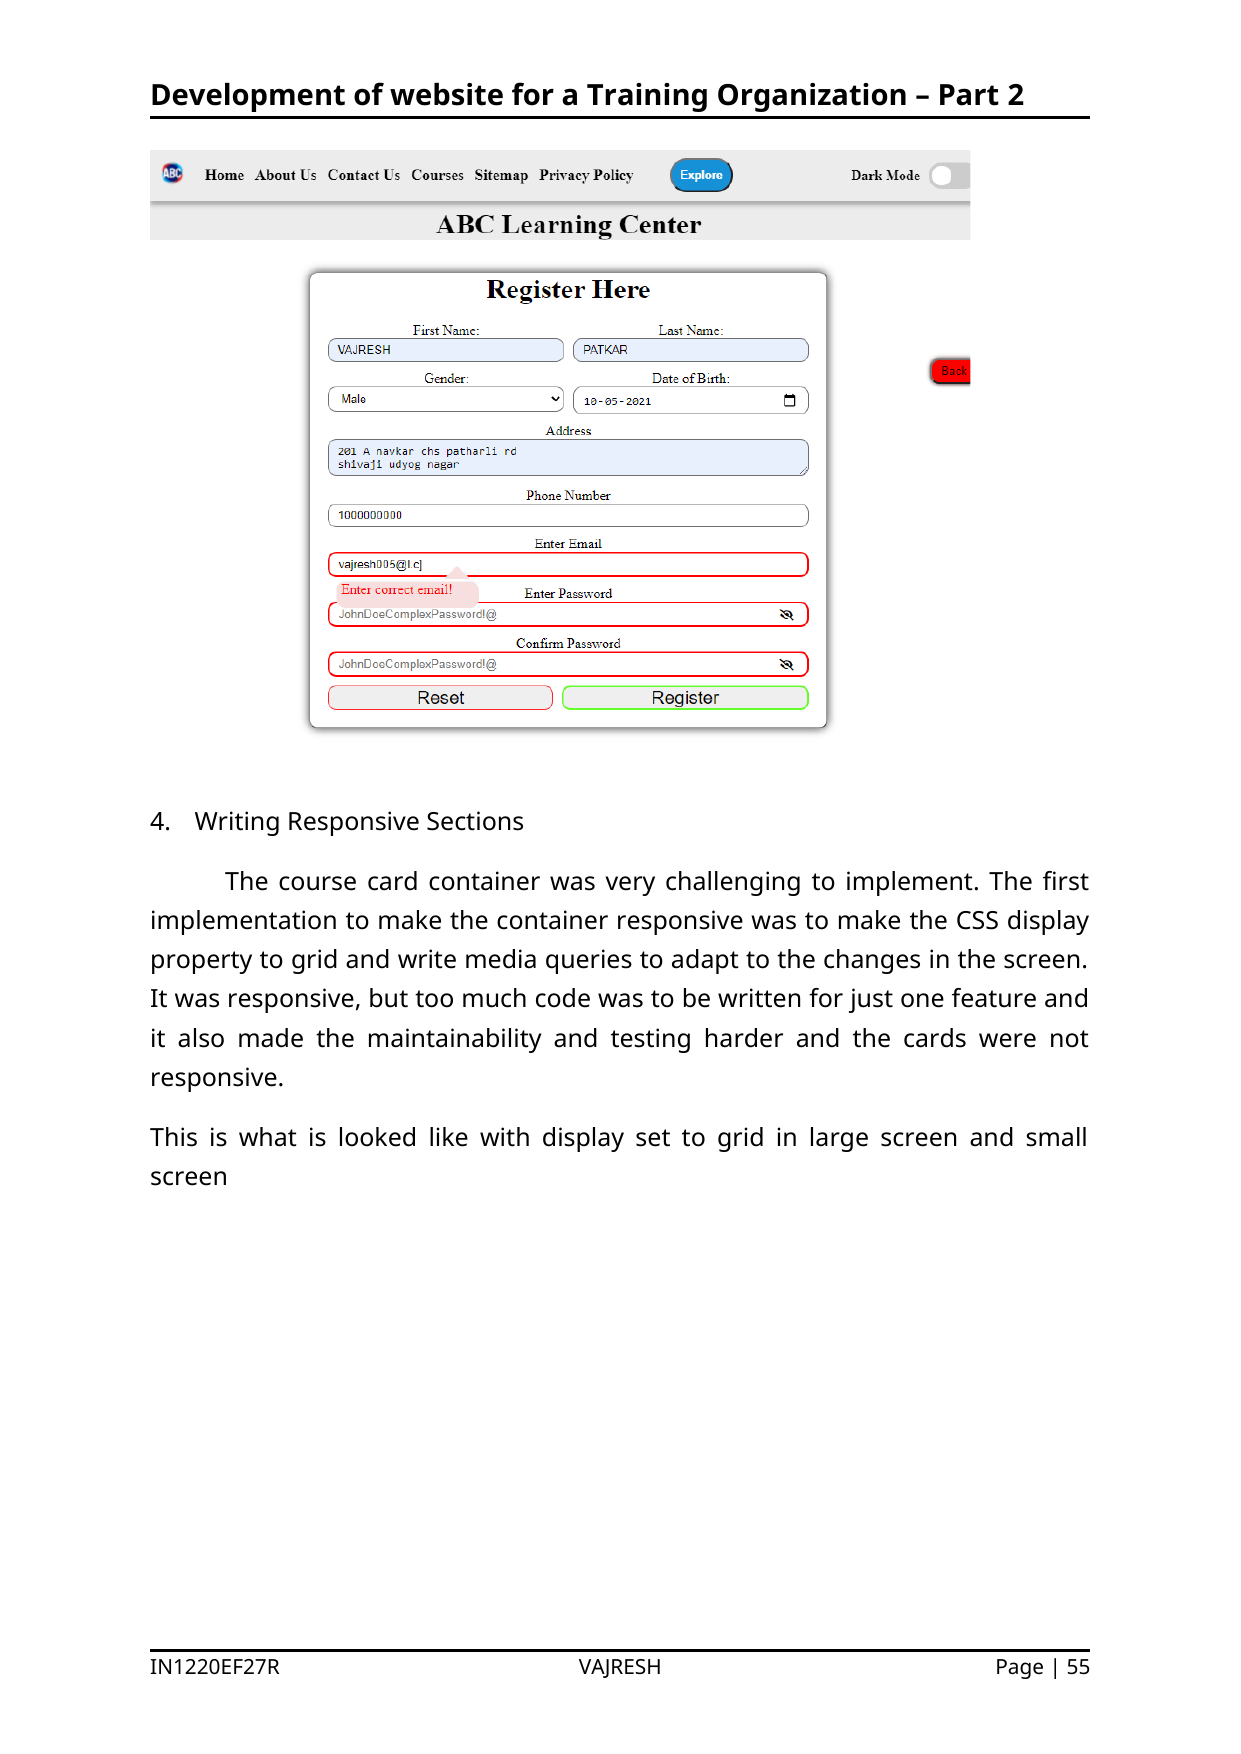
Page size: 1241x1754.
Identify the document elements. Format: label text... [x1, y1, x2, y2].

picture [150, 150, 971, 778]
list The course card container was very challenging to implement. The first implementation to make the container responsive was to make the CSS display property to grid and write media queries to adapt to the changes in the screen. It was responsive, but too much code was to be written for just one feature and it also made the maintainability and testing harder and the cards were not responsive. [150, 864, 1090, 1093]
list Writing Responsive Sections [150, 804, 1090, 838]
list This is what is looked like with display set to grid in large screen and small screen [150, 1119, 1090, 1193]
